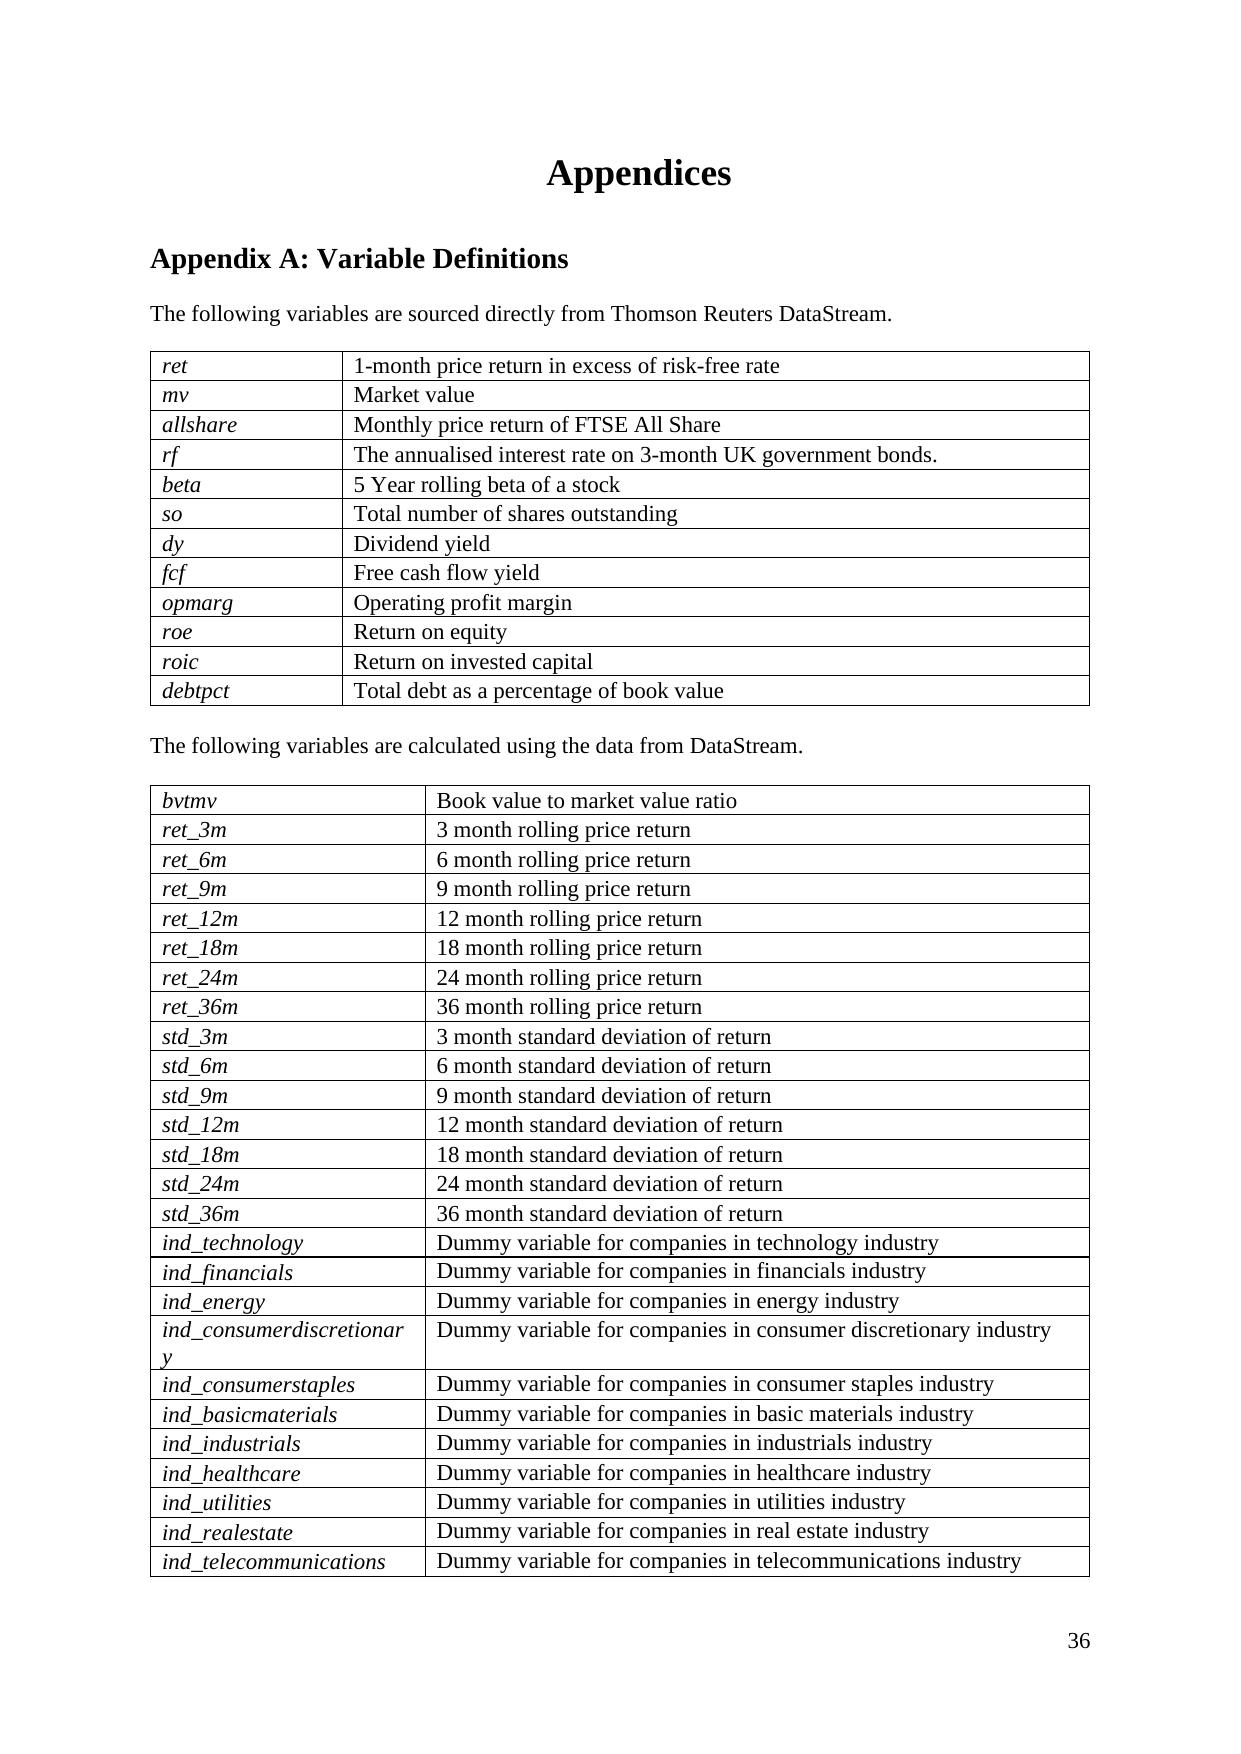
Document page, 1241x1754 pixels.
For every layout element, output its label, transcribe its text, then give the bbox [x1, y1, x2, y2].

table_cell opmarg [151, 588, 342, 616]
table_cell ind_telecommunications [151, 1547, 425, 1576]
table_header Book value to market value ratio [426, 786, 1089, 814]
table_cell 9 month rolling price return [426, 874, 1089, 903]
table_cell Dummy variable for companies in industrials industry [426, 1429, 1089, 1458]
table_cell roe [151, 617, 342, 646]
table_cell Dummy variable for companies in telecommunications industry [426, 1547, 1089, 1576]
table_cell allshare [151, 411, 342, 439]
table_cell Dummy variable for companies in financials industry [426, 1258, 1089, 1286]
table_cell 3 month rolling price return [426, 815, 1089, 844]
table_cell std_36m [151, 1199, 425, 1227]
table_cell Dummy variable for companies in consumer staples industry [426, 1370, 1089, 1399]
table_cell ret_9m [151, 874, 425, 903]
table_header 1-month price return in excess of risk-free rate [343, 352, 1089, 380]
table_cell mv [151, 381, 342, 410]
table_cell Dummy variable for companies in healthcare industry [426, 1459, 1089, 1487]
text Appendix A: Variable Definitions [150, 241, 1090, 274]
table_cell std_24m [151, 1169, 425, 1197]
table_cell Operating profit margin [343, 588, 1089, 616]
table_cell Dividend yield [343, 529, 1089, 557]
table_header bvtmv [151, 786, 425, 814]
table_cell The annualised interest rate on 3-month UK government bonds. [343, 440, 1089, 469]
table_cell beta [151, 470, 342, 498]
table_cell Dummy variable for companies in energy industry [426, 1287, 1089, 1315]
table_cell std_6m [151, 1051, 425, 1079]
table_cell ret_36m [151, 992, 425, 1021]
table_cell ind_technology [151, 1228, 425, 1256]
table_cell ret_6m [151, 845, 425, 873]
table_cell std_12m [151, 1110, 425, 1138]
table_cell ret_12m [151, 904, 425, 932]
table_cell Total number of shares outstanding [343, 499, 1089, 528]
table_cell ret_18m [151, 933, 425, 962]
table_cell 6 month standard deviation of return [426, 1051, 1089, 1079]
table_cell std_18m [151, 1140, 425, 1168]
text The following variables are sourced directly from Thomson Reuters DataStream. [150, 299, 1090, 326]
table_cell rf [151, 440, 342, 469]
table_cell std_3m [151, 1022, 425, 1050]
table_cell 6 month rolling price return [426, 845, 1089, 873]
table_cell ind_utilities [151, 1488, 425, 1517]
table_cell dy [151, 529, 342, 557]
table_cell Market value [343, 381, 1089, 410]
table_cell 36 month rolling price return [426, 992, 1089, 1021]
table_cell Monthly price return of FTSE All Share [343, 411, 1089, 439]
table_cell ind_industrials [151, 1429, 425, 1458]
table_cell ind_consumerstaples [151, 1370, 425, 1399]
table_cell roic [151, 647, 342, 675]
table_cell 18 month rolling price return [426, 933, 1089, 962]
table_cell Return on invested capital [343, 647, 1089, 675]
list Appendices [150, 150, 1090, 193]
table_cell fcf [151, 558, 342, 587]
table_cell Free cash flow yield [343, 558, 1089, 587]
table_cell std_9m [151, 1081, 425, 1109]
table_cell Dummy variable for companies in utilities industry [426, 1488, 1089, 1517]
table_cell ind_energy [151, 1287, 425, 1315]
table_cell Return on equity [343, 617, 1089, 646]
table_cell ret_24m [151, 963, 425, 991]
table_cell 24 month standard deviation of return [426, 1169, 1089, 1197]
table_cell Dummy variable for companies in basic materials industry [426, 1400, 1089, 1428]
table_cell 12 month standard deviation of return [426, 1110, 1089, 1138]
table_cell 3 month standard deviation of return [426, 1022, 1089, 1050]
table_header ret [151, 352, 342, 380]
table_cell ind_basicmaterials [151, 1400, 425, 1428]
table_cell so [151, 499, 342, 528]
table_cell 9 month standard deviation of return [426, 1081, 1089, 1109]
table_cell Total debt as a percentage of book value [343, 676, 1089, 705]
table_cell Dummy variable for companies in consumer discretionary industry [426, 1316, 1089, 1369]
table_cell ret_3m [151, 815, 425, 844]
table_cell Dummy variable for companies in technology industry [426, 1228, 1089, 1256]
table_cell ind_consumerdiscretionary [151, 1316, 425, 1369]
table_cell debtpct [151, 676, 342, 705]
table_cell 5 Year rolling beta of a stock [343, 470, 1089, 498]
text The following variables are calculated using the data from DataStream. [150, 732, 1090, 758]
table_cell 36 month standard deviation of return [426, 1199, 1089, 1227]
table_cell ind_financials [151, 1258, 425, 1286]
table_cell ind_realestate [151, 1518, 425, 1546]
table_cell Dummy variable for companies in real estate industry [426, 1518, 1089, 1546]
table_cell 12 month rolling price return [426, 904, 1089, 932]
table_cell 18 month standard deviation of return [426, 1140, 1089, 1168]
table_cell 24 month rolling price return [426, 963, 1089, 991]
table_cell ind_healthcare [151, 1459, 425, 1487]
